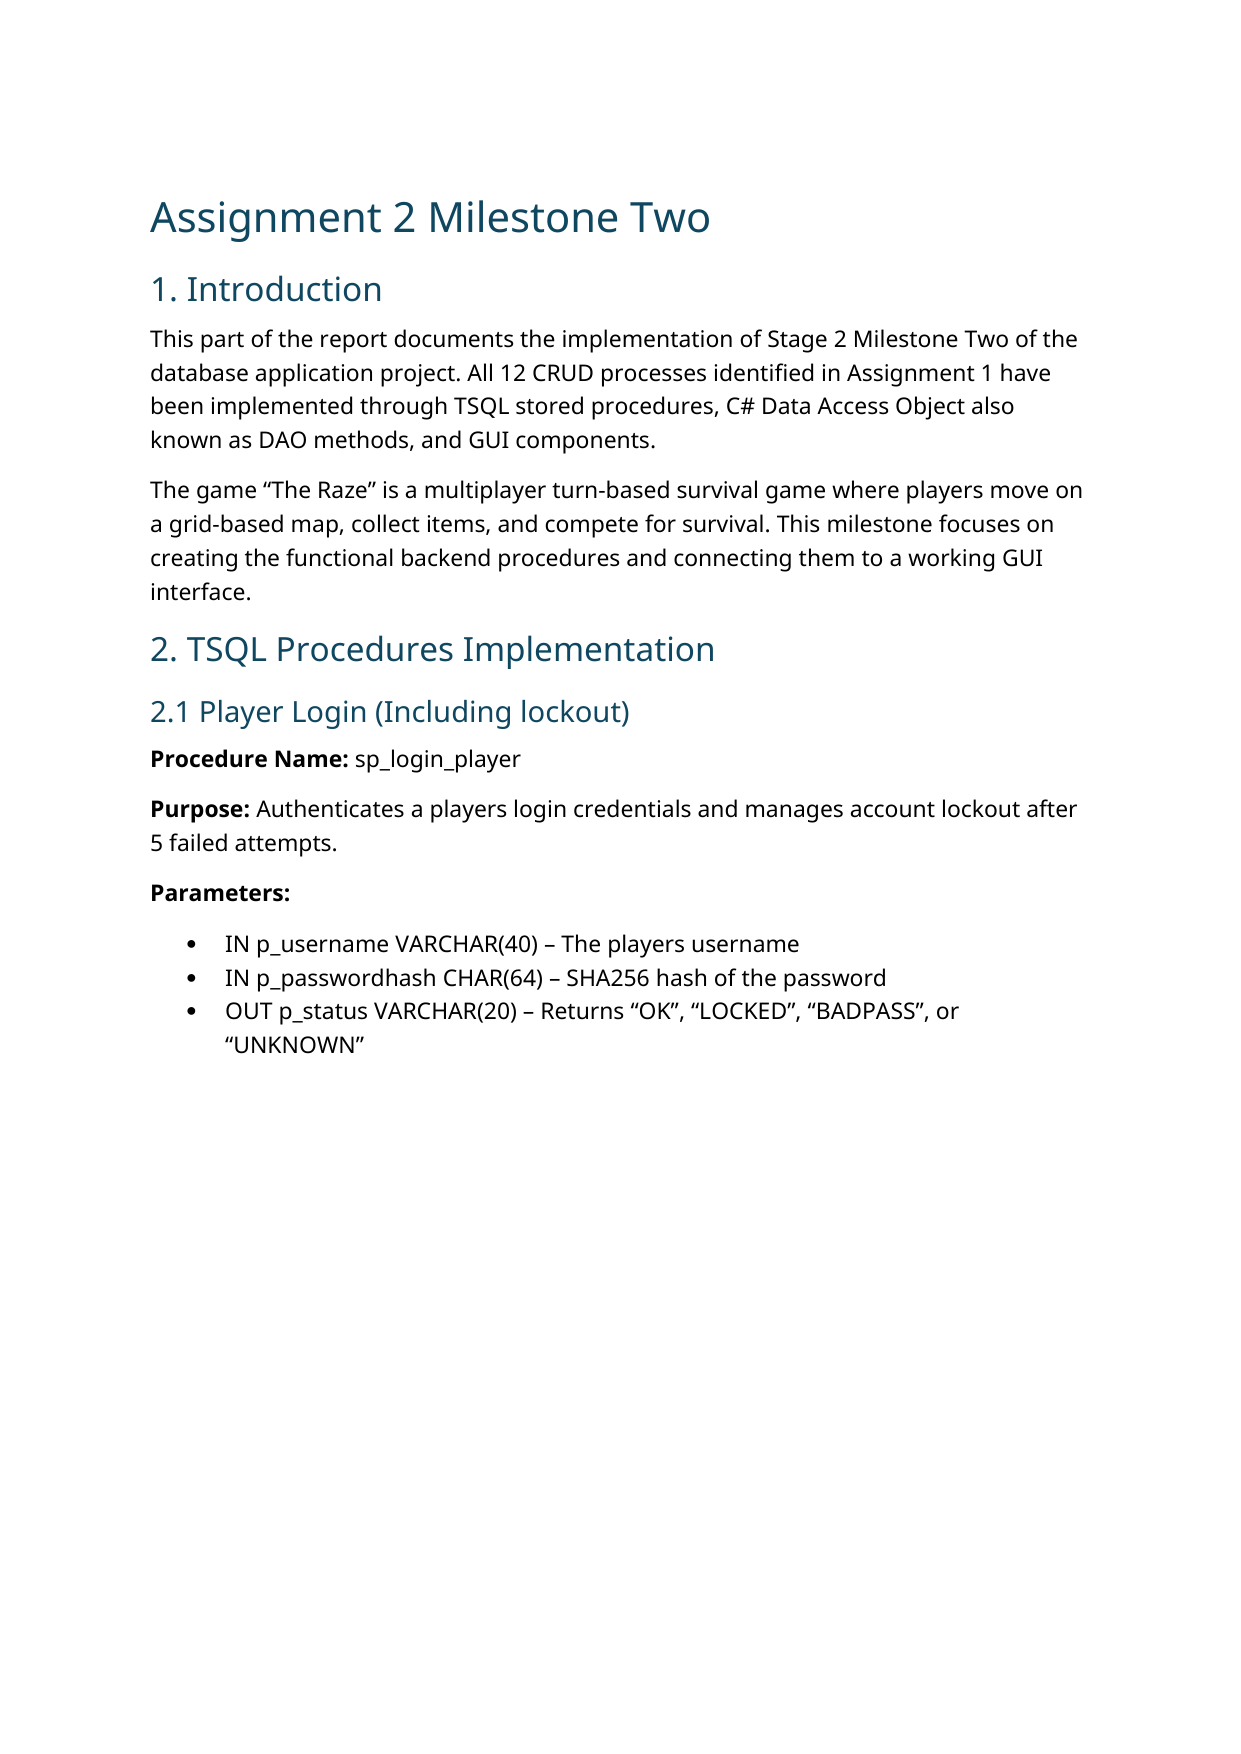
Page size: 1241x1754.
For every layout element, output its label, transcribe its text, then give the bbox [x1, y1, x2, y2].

text The game “The Raze” is a multiplayer turn-based survival game where players move on a grid-based map, collect items, and compete for survival. This milestone focuses on creating the functional backend procedures and connecting them to a working GUI interface. [150, 474, 1090, 607]
text Parameters: [150, 877, 1090, 909]
subtitle 1. Introduction [150, 265, 1090, 311]
list OUT p_status VARCHAR(20) – Returns “OK”, “LOCKED”, “BADPASS”, or “UNKNOWN” [187, 995, 1090, 1060]
text Procedure Name: sp_login_player [150, 743, 1090, 774]
subtitle 2.1 Player Login (Including lockout) [150, 692, 1090, 731]
list IN p_username VARCHAR(40) – The players username [187, 928, 1090, 959]
text Purpose: Authenticates a players login credentials and manages account lockout after 5 failed attempts. [150, 793, 1090, 858]
subtitle Assignment 2 Milestone Two [150, 187, 1090, 244]
text This part of the report documents the implementation of Stage 2 Milestone Two of the database application project. All 12 CRUD processes identified in Assignment 1 have been implemented through TSQL stored procedures, C# Data Access Object also known as DAO methods, and GUI components. [150, 323, 1090, 455]
list IN p_passwordhash CHAR(64) – SHA256 hash of the password [187, 962, 1090, 993]
subtitle 2. TSQL Procedures Implementation [150, 626, 1090, 671]
